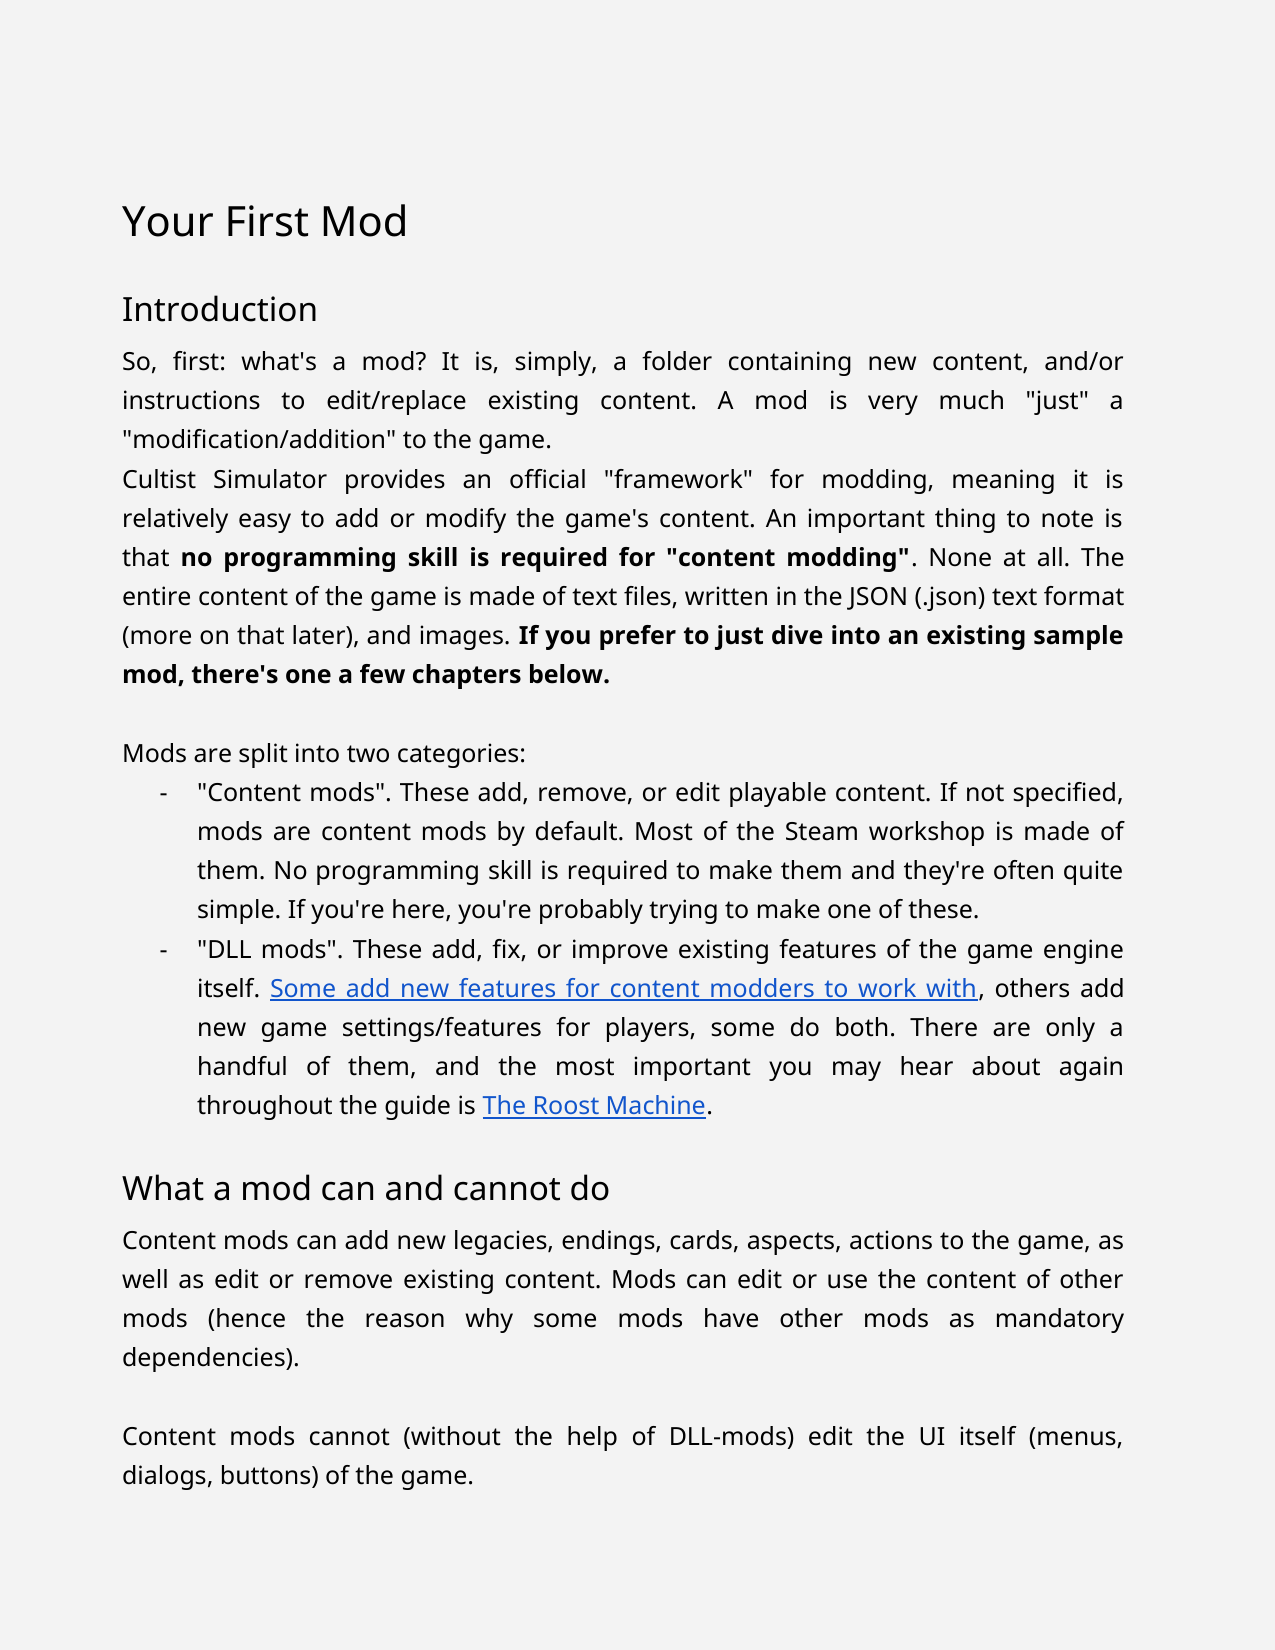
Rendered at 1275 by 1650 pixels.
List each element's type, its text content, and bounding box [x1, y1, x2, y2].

subtitle What a mod can and cannot do [122, 1165, 1125, 1210]
text Content mods can add new legacies, endings, cards, aspects, actions to the game, as well as edit or remove existing content. Mods can edit or use the content of other mods (hence the reason why some mods have other mods as mandatory dependencies). [122, 1223, 1125, 1374]
text Cultist Simulator provides an official "framework" for modding, meaning it is relatively easy to add or modify the game's content. An important thing to note is that no programming skill is required for "content modding". None at all. The entire content of the game is made of text files, written in the JSON (.json) text format (more on that later), and images. If you prefer to just dive into an existing sample mod, there's one a few chapters below. [122, 461, 1125, 691]
list "DLL mods". These add, fix, or improve existing features of the game engine itself. Some add new features for content modders to work with, others add new game settings/features for players, some do both. There are only a handful of them, and the most important you may hear about again throughout the guide is The Roost Machine. [159, 931, 1125, 1122]
text Mods are split into two categories: [122, 736, 1125, 769]
subtitle Introduction [122, 286, 1125, 331]
list "Content mods". These add, remove, or edit playable content. If not specified, mods are content mods by default. Most of the Steam workshop is made of them. No programming skill is required to make them and they're often quite simple. If you're here, you're probably trying to make one of these. [159, 775, 1125, 926]
text Content mods cannot (without the help of DLL-mods) edit the UI itself (menus, dialogs, buttons) of the game. [122, 1418, 1125, 1492]
subtitle Your First Mod [122, 192, 1125, 248]
text So, first: what's a mod? It is, simply, a folder containing new content, and/or instructions to edit/replace existing content. A mod is very much "just" a "modification/addition" to the game. [122, 344, 1125, 456]
